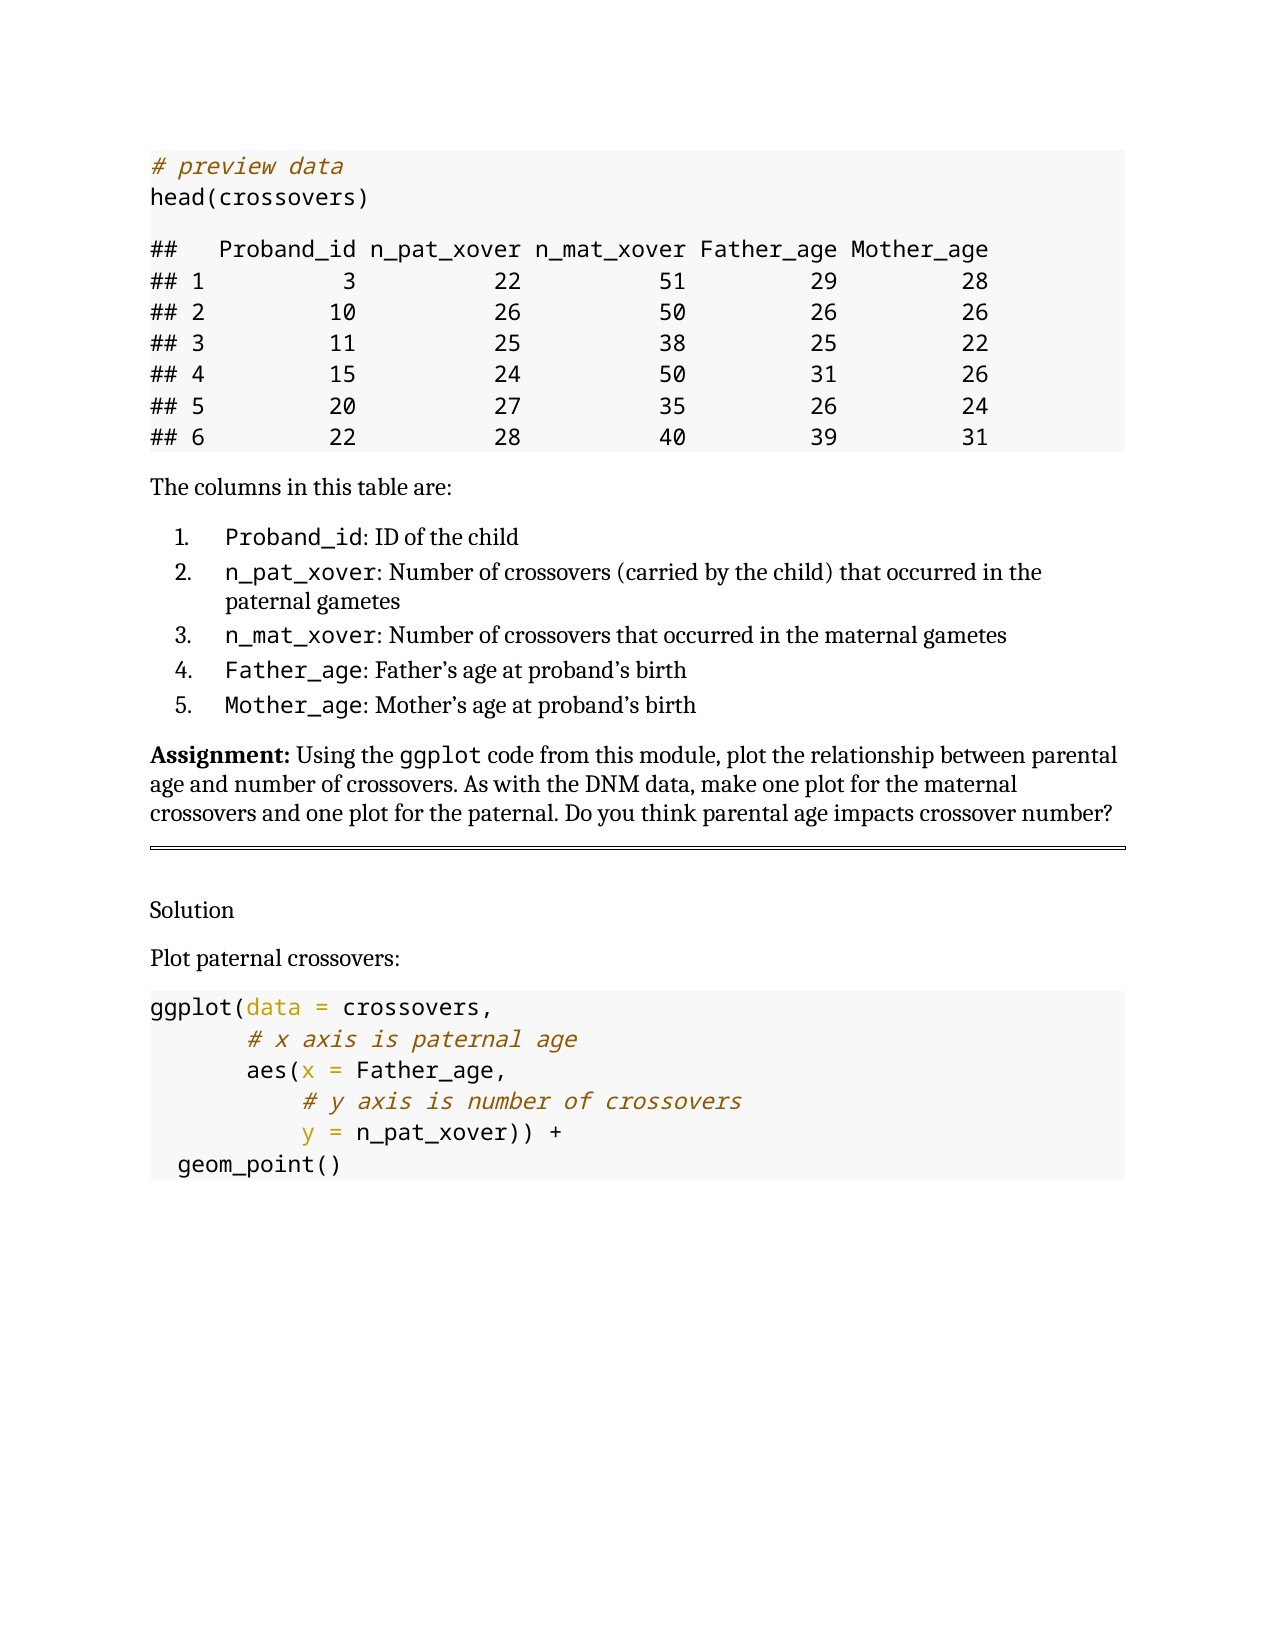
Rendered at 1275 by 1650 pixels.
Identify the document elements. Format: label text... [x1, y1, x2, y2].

text ## Proband_id n_pat_xover n_mat_xover Father_age Mother_age ## 1 3 22 51 29 28 ## 2 10 26 50 26 26 ## 3 11 25 38 25 22 ## 4 15 24 50 31 26 ## 5 20 27 35 26 24 ## 6 22 28 40 39 31 [150, 233, 1125, 452]
text Plot paternal crossovers: [150, 944, 1125, 972]
list Father_age: Father’s age at proband’s birth [175, 654, 1125, 685]
text # read data crossovers <- read.table("crossovers.tsv", header = TRUE) # preview data head(crossovers) [342, 150, 1125, 212]
text Assignment: Using the ggplot code from this module, plot the relationship between parental age and number of crossovers. As with the DNM data, make one plot for the maternal crossovers and one plot for the paternal. Do you think parental age impacts crossover number? [150, 739, 1125, 828]
list n_mat_xover: Number of crossovers that occurred in the maternal gametes [175, 619, 1125, 650]
text Solution [150, 896, 1125, 925]
list Mother_age: Mother’s age at proband’s birth [175, 689, 1125, 720]
text The columns in this table are: [150, 473, 1125, 502]
text ggplot(data = crossovers, # x axis is paternal age aes(x = Father_age, # y axis is number of crossovers y = n_pat_xover)) + geom_point() [150, 991, 1125, 1179]
list n_pat_xover: Number of crossovers (carried by the child) that occurred in the paternal gametes [175, 555, 1125, 615]
list Proband_id: ID of the child [175, 520, 1125, 552]
